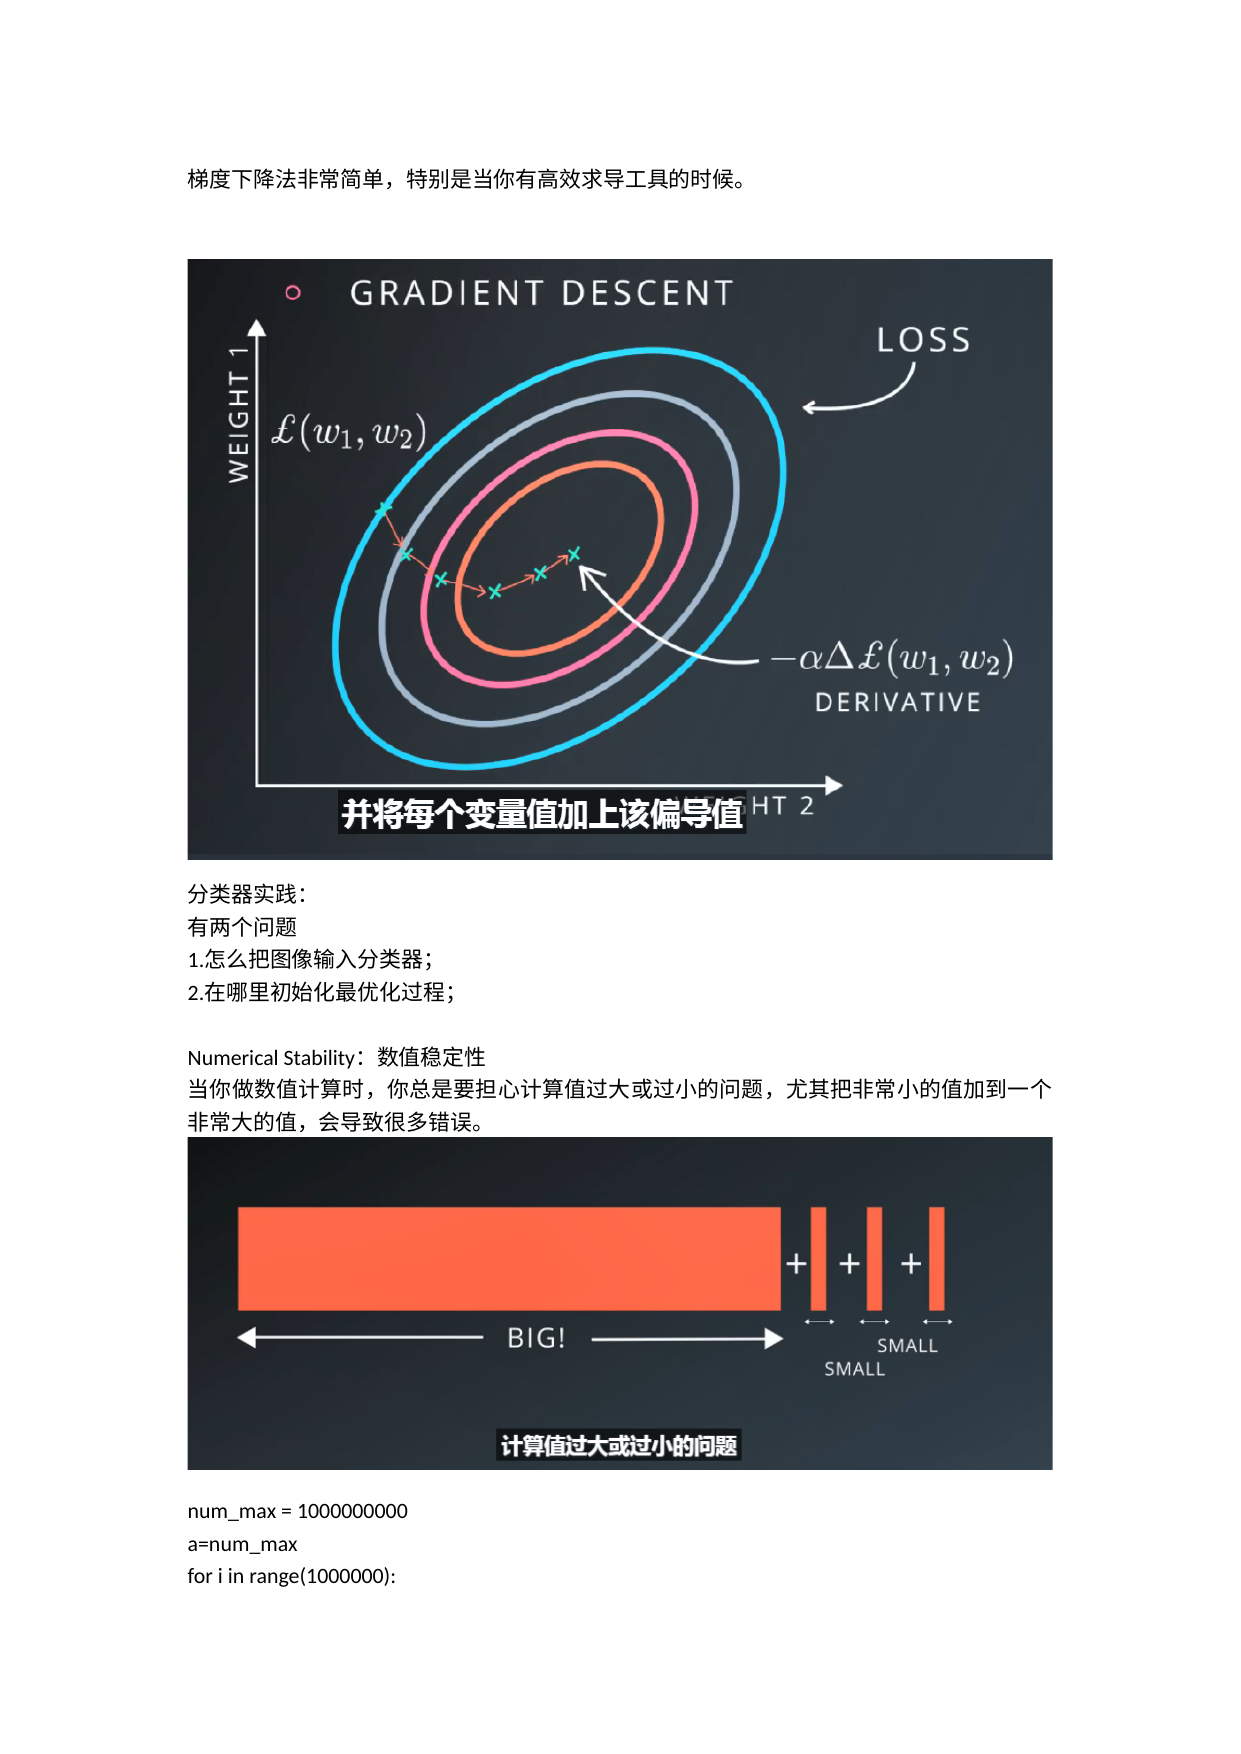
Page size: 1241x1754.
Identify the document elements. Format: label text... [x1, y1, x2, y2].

picture [187, 1137, 1053, 1470]
text 有两个问题 [187, 909, 1053, 942]
text 1.怎么把图像输入分类器； [187, 942, 1053, 974]
text 梯度下降法非常简单，特别是当你有高效求导工具的时候。 [187, 162, 1053, 194]
text for i in range(1000000): [187, 1559, 1053, 1592]
text num_max = 1000000000 [187, 1494, 1053, 1527]
text 分类器实践： [187, 877, 1053, 909]
text a=num_max [187, 1527, 1053, 1559]
text Numerical Stability：数值稳定性 [187, 1039, 1053, 1072]
text 当你做数值计算时，你总是要担心计算值过大或过小的问题，尤其把非常小的值加到一个非常大的值，会导致很多错误。 [187, 1072, 1053, 1137]
text 2.在哪里初始化最优化过程； [187, 974, 1053, 1007]
picture [187, 259, 1053, 860]
